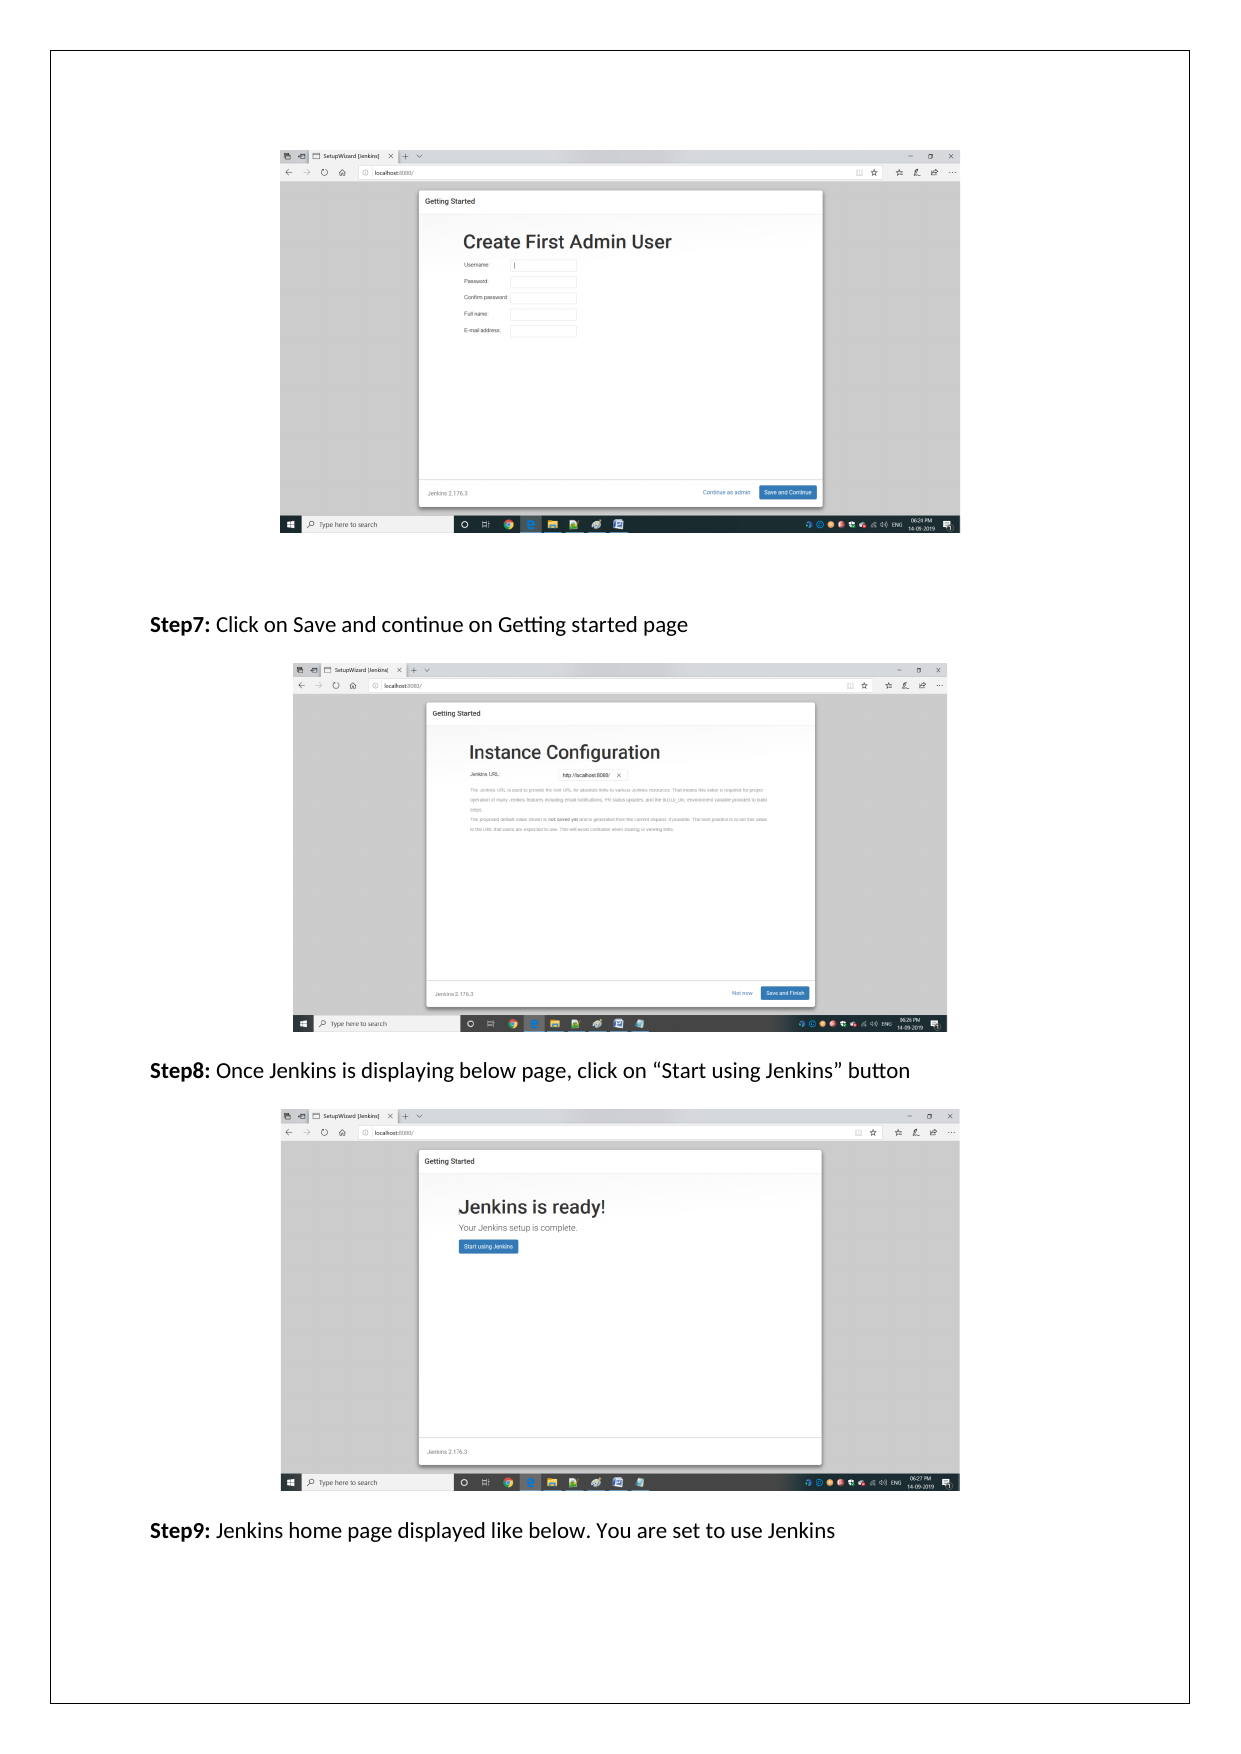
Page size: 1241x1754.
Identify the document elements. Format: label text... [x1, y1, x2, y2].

text Step9: Jenkins home page displayed like below. You are set to use Jenkins [150, 1516, 1090, 1544]
text Step8: Once Jenkins is displaying below page, click on “Start using Jenkins” button [150, 1056, 1090, 1084]
picture [280, 1109, 960, 1491]
picture [280, 150, 961, 533]
picture [293, 663, 948, 1032]
text Step7: Click on Save and continue on Getting started page [150, 610, 1090, 638]
